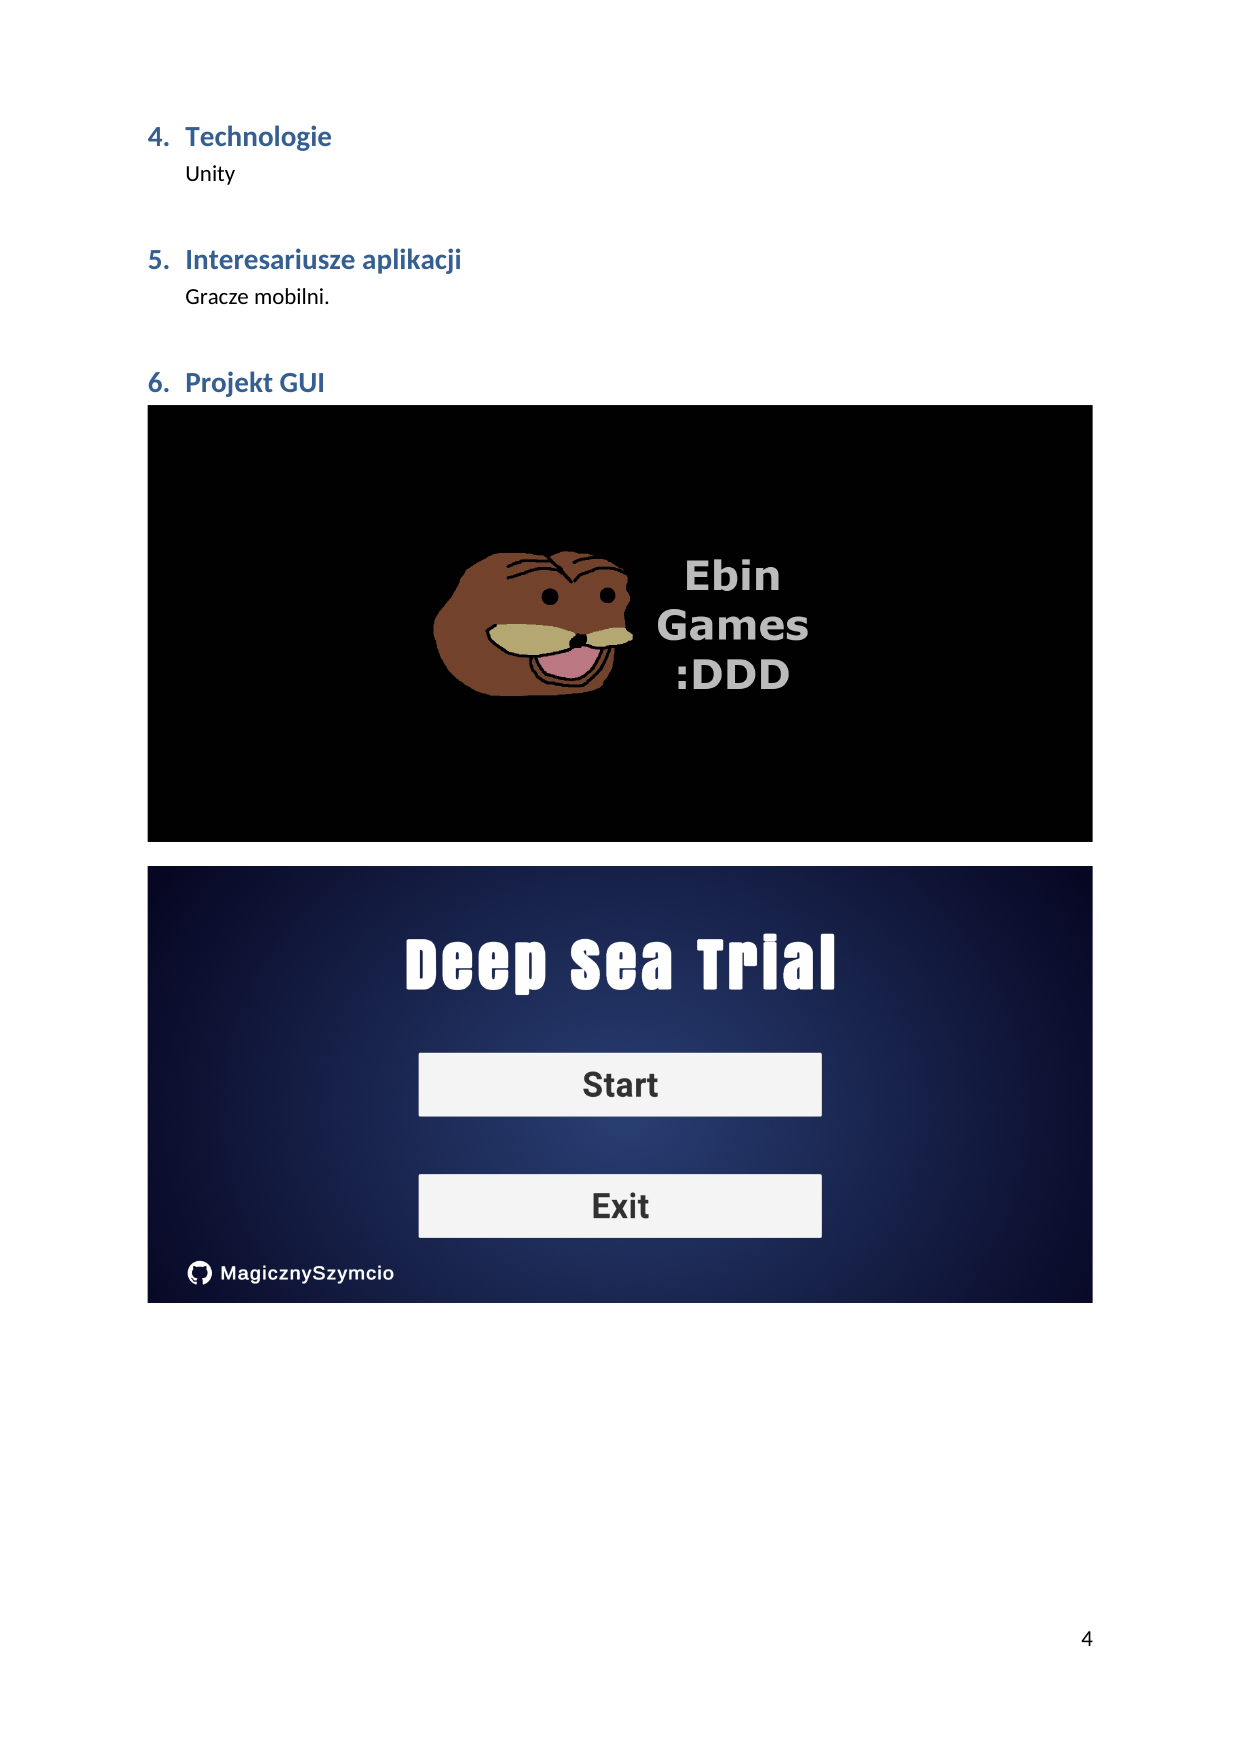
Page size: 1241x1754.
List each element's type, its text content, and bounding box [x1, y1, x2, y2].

subtitle Projekt GUI [148, 364, 1093, 400]
subtitle Technologie [148, 118, 1093, 154]
text Unity [185, 159, 1093, 187]
picture [147, 405, 1093, 842]
subtitle Interesariusze aplikacji [148, 241, 1093, 277]
picture [147, 866, 1093, 1303]
text Gracze mobilni. [185, 282, 1093, 310]
